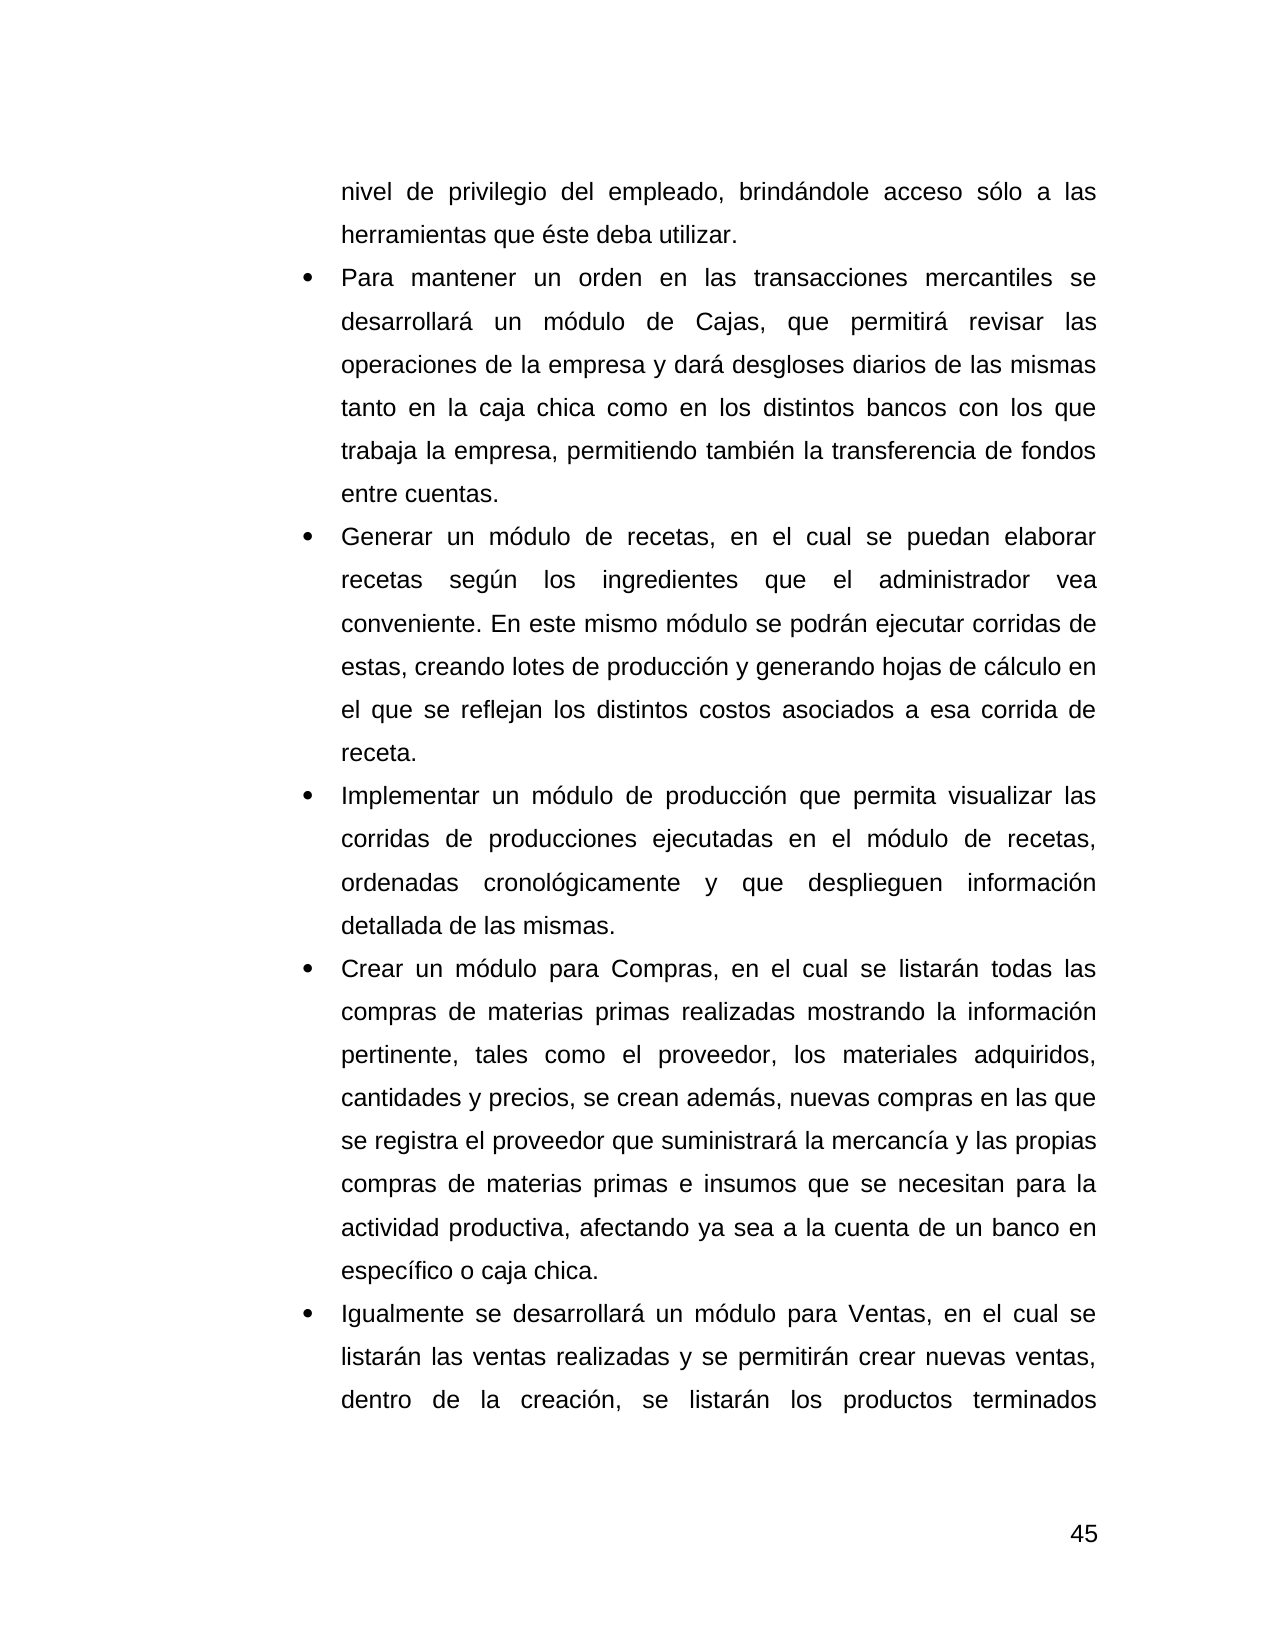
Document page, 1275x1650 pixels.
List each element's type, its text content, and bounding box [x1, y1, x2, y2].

list Crear un módulo para Compras, en el cual se listarán todas las compras de materias primas realizadas mostrando la información pertinente, tales como el proveedor, los materiales adquiridos, cantidades y precios, se crean además, nuevas compras en las que se registra el proveedor que suministrará la mercancía y las propias compras de materias primas e insumos que se necesitan para la actividad productiva, afectando ya sea a la cuenta de un banco en específico o caja chica. [303, 954, 1098, 1284]
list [303, 1299, 1098, 1414]
list Implementar un módulo de producción que permita visualizar las corridas de producciones ejecutadas en el módulo de recetas, ordenadas cronológicamente y que desplieguen información detallada de las mismas. [303, 781, 1098, 939]
list Para mantener un orden en las transacciones mercantiles se desarrollará un módulo de Cajas, que permitirá revisar las operaciones de la empresa y dará desgloses diarios de las mismas tanto en la caja chica como en los distintos bancos con los que trabaja la empresa, permitiendo también la transferencia de fondos entre cuentas. [303, 263, 1098, 508]
list Generar un módulo de recetas, en el cual se puedan elaborar recetas según los ingredientes que el administrador vea conveniente. En este mismo módulo se podrán ejecutar corridas de estas, creando lotes de producción y generando hojas de cálculo en el que se reflejan los distintos costos asociados a esa corrida de receta. [303, 522, 1098, 767]
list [303, 177, 1098, 249]
